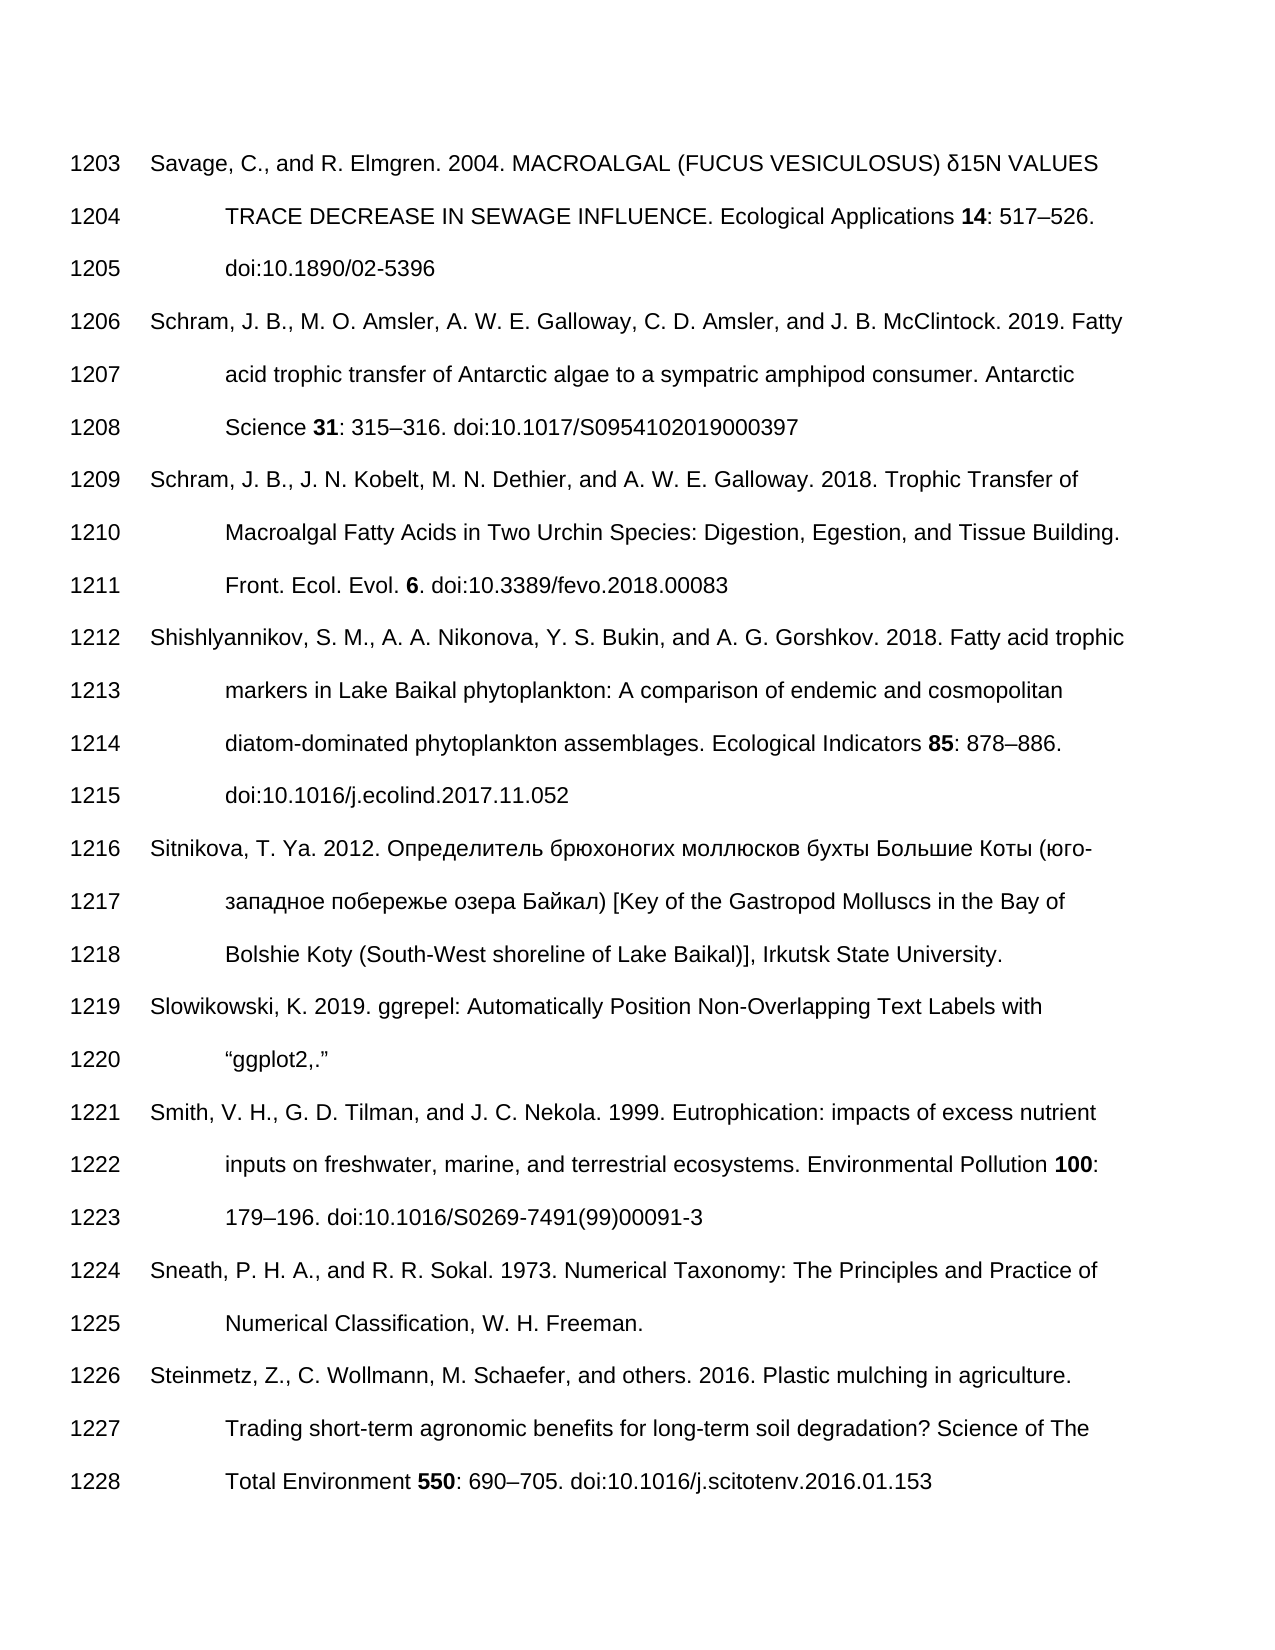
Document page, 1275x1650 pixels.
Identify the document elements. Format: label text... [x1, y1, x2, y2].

text Slowikowski, K. 2019. ggrepel: Automatically Position Non-Overlapping Text Labels with “ggplot2,.” [150, 993, 1125, 1072]
text Schram, J. B., J. N. Kobelt, M. N. Dethier, and A. W. E. Galloway. 2018. Trophic Transfer of Macroalgal Fatty Acids in Two Urchin Species: Digestion, Egestion, and Tissue Building. Front. Ecol. Evol. 6. doi:10.3389/fevo.2018.00083 [150, 466, 1125, 598]
text Schram, J. B., M. O. Amsler, A. W. E. Galloway, C. D. Amsler, and J. B. McClintock. 2019. Fatty acid trophic transfer of Antarctic algae to a sympatric amphipod consumer. Antarctic Science 31: 315–316. doi:10.1017/S0954102019000397 [150, 308, 1125, 440]
text Smith, V. H., G. D. Tilman, and J. C. Nekola. 1999. Eutrophication: impacts of excess nutrient inputs on freshwater, marine, and terrestrial ecosystems. Environmental Pollution 100: 179–196. doi:10.1016/S0269-7491(99)00091-3 [150, 1099, 1125, 1231]
text Sitnikova, T. Ya. 2012. Определитель брюхоногих моллюсков бухты Большие Коты (юго-западное побережье озера Байкал) [Key of the Gastropod Molluscs in the Bay of Bolshie Koty (South-West shoreline of Lake Baikal)], Irkutsk State University. [150, 835, 1125, 967]
text Sneath, P. H. A., and R. R. Sokal. 1973. Numerical Taxonomy: The Principles and Practice of Numerical Classification, W. H. Freeman. [150, 1257, 1125, 1336]
text Shishlyannikov, S. M., A. A. Nikonova, Y. S. Bukin, and A. G. Gorshkov. 2018. Fatty acid trophic markers in Lake Baikal phytoplankton: A comparison of endemic and cosmopolitan diatom-dominated phytoplankton assemblages. Ecological Indicators 85: 878–886. doi:10.1016/j.ecolind.2017.11.052 [150, 624, 1125, 809]
text Steinmetz, Z., C. Wollmann, M. Schaefer, and others. 2016. Plastic mulching in agriculture. Trading short-term agronomic benefits for long-term soil degradation? Science of The Total Environment 550: 690–705. doi:10.1016/j.scitotenv.2016.01.153 [150, 1362, 1125, 1494]
text Savage, C., and R. Elmgren. 2004. MACROALGAL (FUCUS VESICULOSUS) δ15N VALUES TRACE DECREASE IN SEWAGE INFLUENCE. Ecological Applications 14: 517–526. doi:10.1890/02-5396 [150, 150, 1125, 282]
